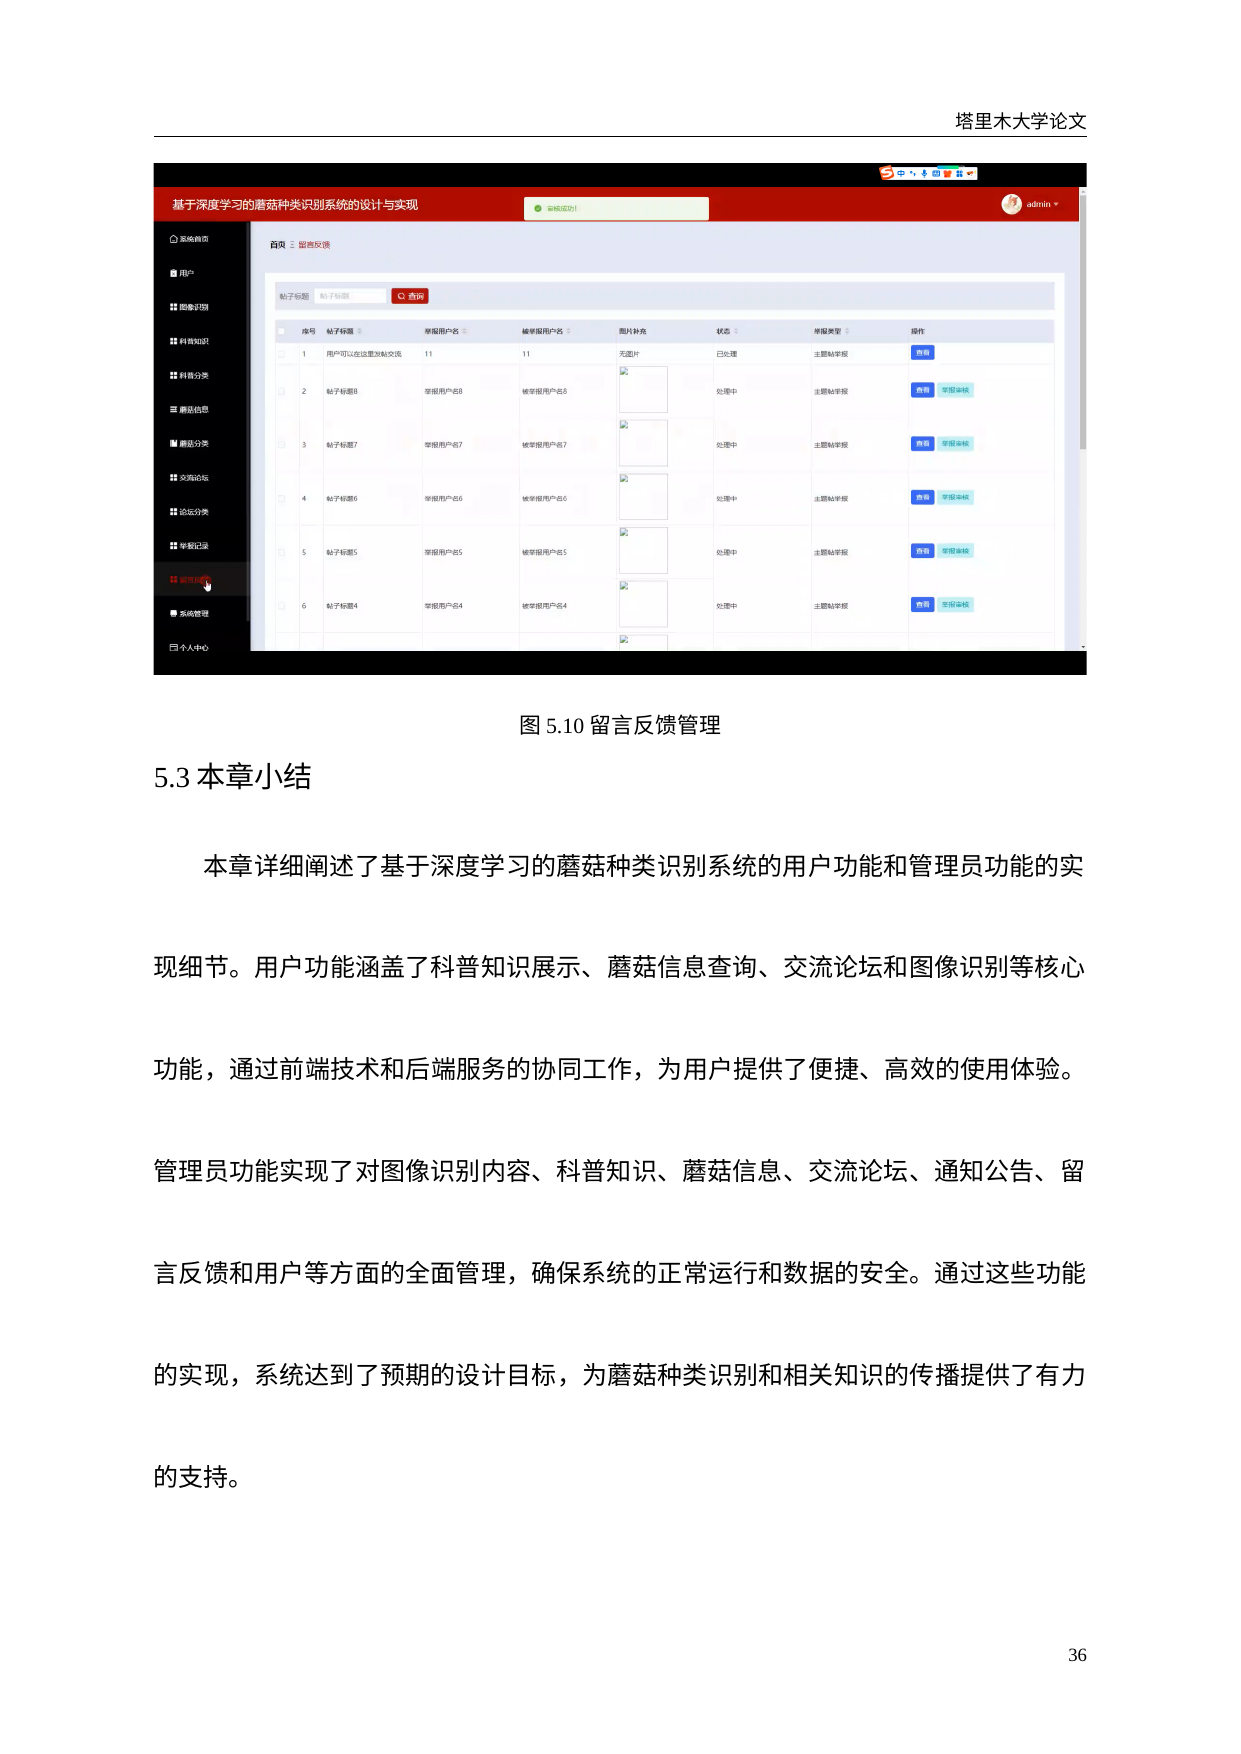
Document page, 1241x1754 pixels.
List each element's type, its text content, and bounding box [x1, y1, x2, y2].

text 图5.10 留言反馈管理 [153, 707, 1087, 741]
text 本章详细阐述了基于深度学习的蘑菇种类识别系统的用户功能和管理员功能的实现细节。用户功能涵盖了科普知识展示、蘑菇信息查询、交流论坛和图像识别等核心功能，通过前端技术和后端服务的协同工作，为用户提供了便捷、高效的使用体验。管理员功能实现了对图像识别内容、科普知识、蘑菇信息、交流论坛、通知公告、留言反馈和用户等方面的全面管理，确保系统的正常运行和数据的安全。通过这些功能的实现，系统达到了预期的设计目标，为蘑菇种类识别和相关知识的传播提供了有力的支持。 [153, 830, 1087, 1509]
picture [153, 163, 1087, 675]
subtitle 5.3本章小结 [153, 741, 1087, 809]
